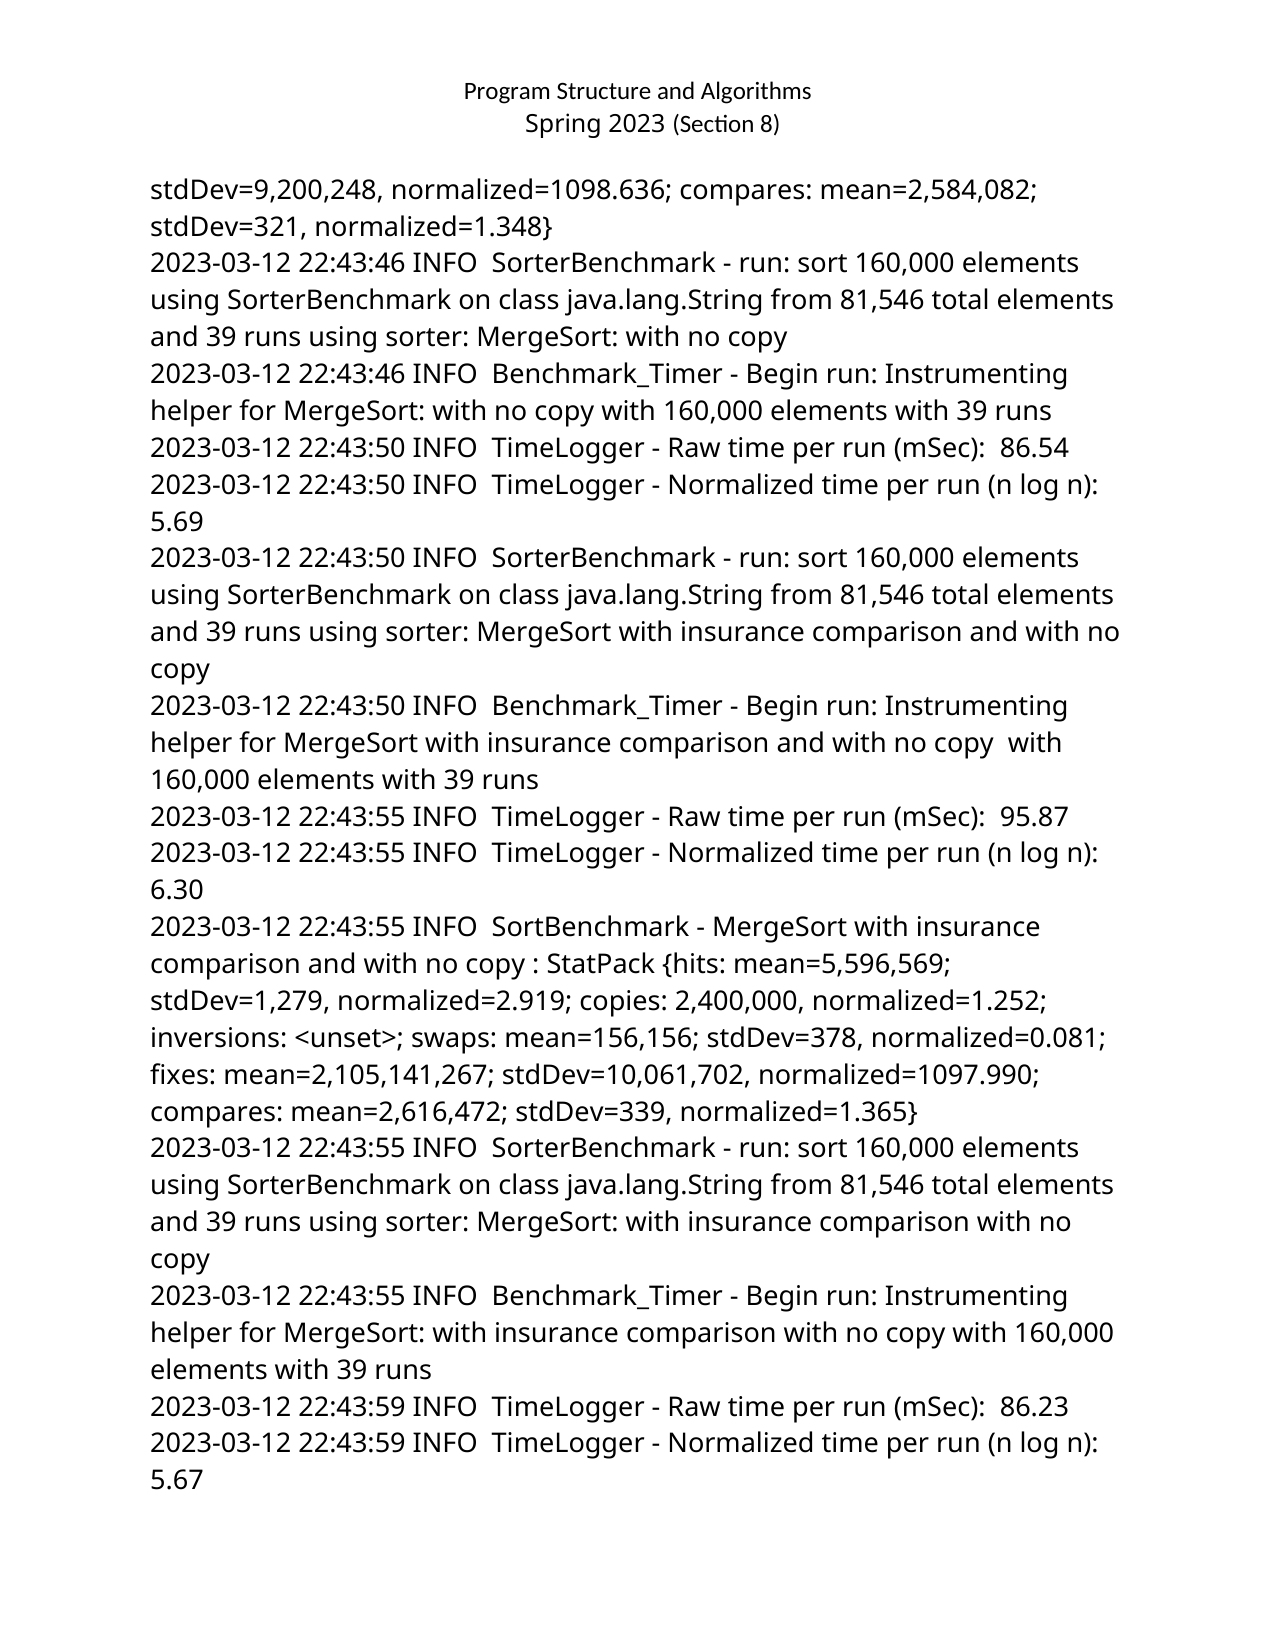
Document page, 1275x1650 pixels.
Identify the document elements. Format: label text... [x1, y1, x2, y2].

text 2023-03-12 22:43:59 INFO TimeLogger - Normalized time per run (n log n): 5.67 [150, 1424, 1125, 1498]
text 2023-03-12 22:43:46 INFO SorterBenchmark - run: sort 160,000 elements using SorterBenchmark on class java.lang.String from 81,546 total elements and 39 runs using sorter: MergeSort: with no copy [150, 244, 1125, 354]
text 2023-03-12 22:43:50 INFO TimeLogger - Raw time per run (mSec): 86.54 [150, 428, 1125, 465]
text 2023-03-12 22:43:50 INFO SorterBenchmark - run: sort 160,000 elements using SorterBenchmark on class java.lang.String from 81,546 total elements and 39 runs using sorter: MergeSort with insurance comparison and with no copy [150, 539, 1125, 686]
text 2023-03-12 22:43:55 INFO SorterBenchmark - run: sort 160,000 elements using SorterBenchmark on class java.lang.String from 81,546 total elements and 39 runs using sorter: MergeSort: with insurance comparison with no copy [150, 1129, 1125, 1276]
text 2023-03-12 22:43:50 INFO Benchmark_Timer - Begin run: Instrumenting helper for MergeSort with insurance comparison and with no copy with 160,000 elements with 39 runs [150, 686, 1125, 797]
text 2023-03-12 22:43:55 INFO TimeLogger - Normalized time per run (n log n): 6.30 [150, 834, 1125, 908]
text 2023-03-12 22:43:55 INFO TimeLogger - Raw time per run (mSec): 95.87 [150, 797, 1125, 834]
text 2023-03-12 22:43:55 INFO SortBenchmark - MergeSort with insurance comparison and with no copy : StatPack {hits: mean=5,596,569; stdDev=1,279, normalized=2.919; copies: 2,400,000, normalized=1.252; inversions: <unset>; swaps: mean=156,156; stdDev=378, normalized=0.081; fixes: mean=2,105,141,267; stdDev=10,061,702, normalized=1097.990; compares: mean=2,616,472; stdDev=339, normalized=1.365} [150, 908, 1125, 1129]
text 2023-03-12 22:43:50 INFO TimeLogger - Normalized time per run (n log n): 5.69 [150, 465, 1125, 539]
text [150, 170, 1125, 244]
text 2023-03-12 22:43:55 INFO Benchmark_Timer - Begin run: Instrumenting helper for MergeSort: with insurance comparison with no copy with 160,000 elements with 39 runs [150, 1276, 1125, 1387]
text 2023-03-12 22:43:46 INFO Benchmark_Timer - Begin run: Instrumenting helper for MergeSort: with no copy with 160,000 elements with 39 runs [150, 354, 1125, 428]
text 2023-03-12 22:43:59 INFO TimeLogger - Raw time per run (mSec): 86.23 [150, 1387, 1125, 1424]
